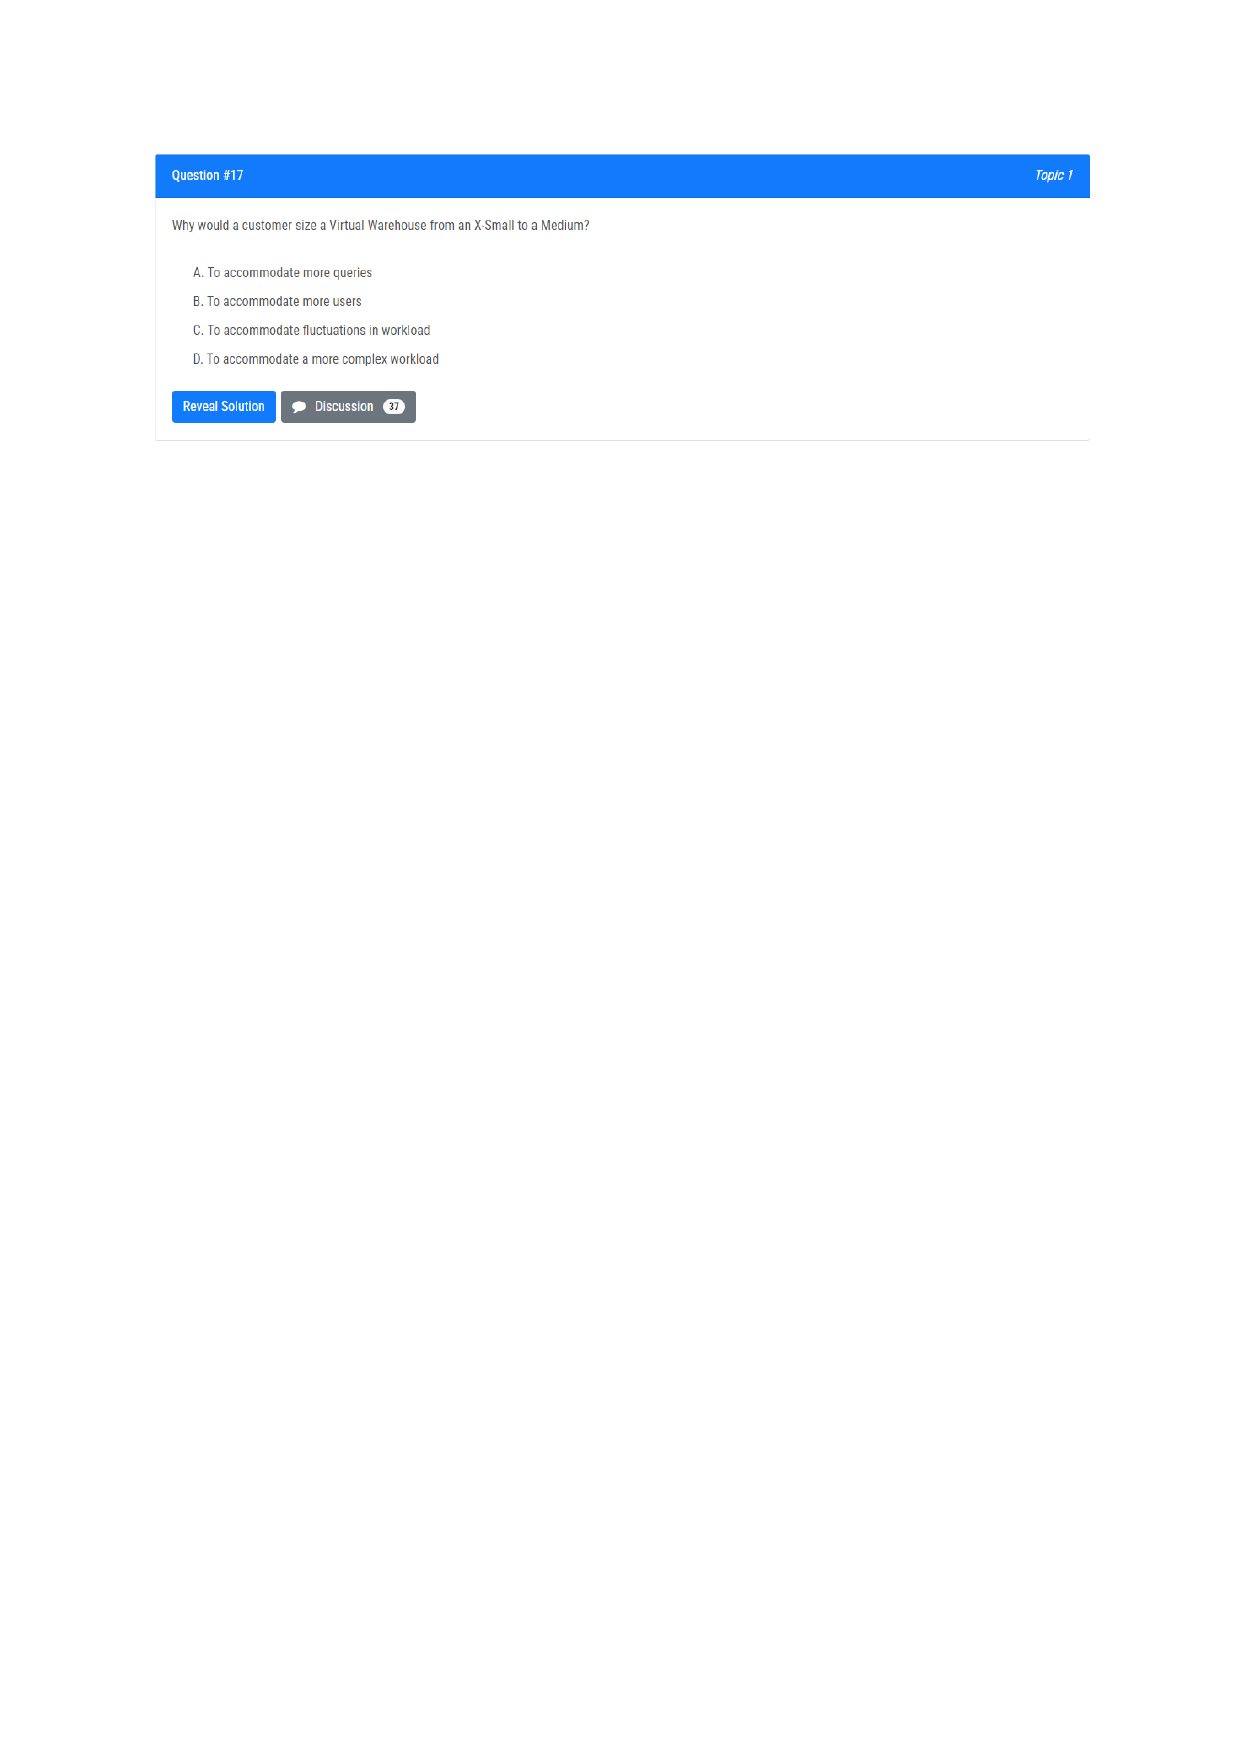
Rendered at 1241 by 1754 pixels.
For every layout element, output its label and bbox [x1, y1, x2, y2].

picture [150, 150, 1091, 447]
